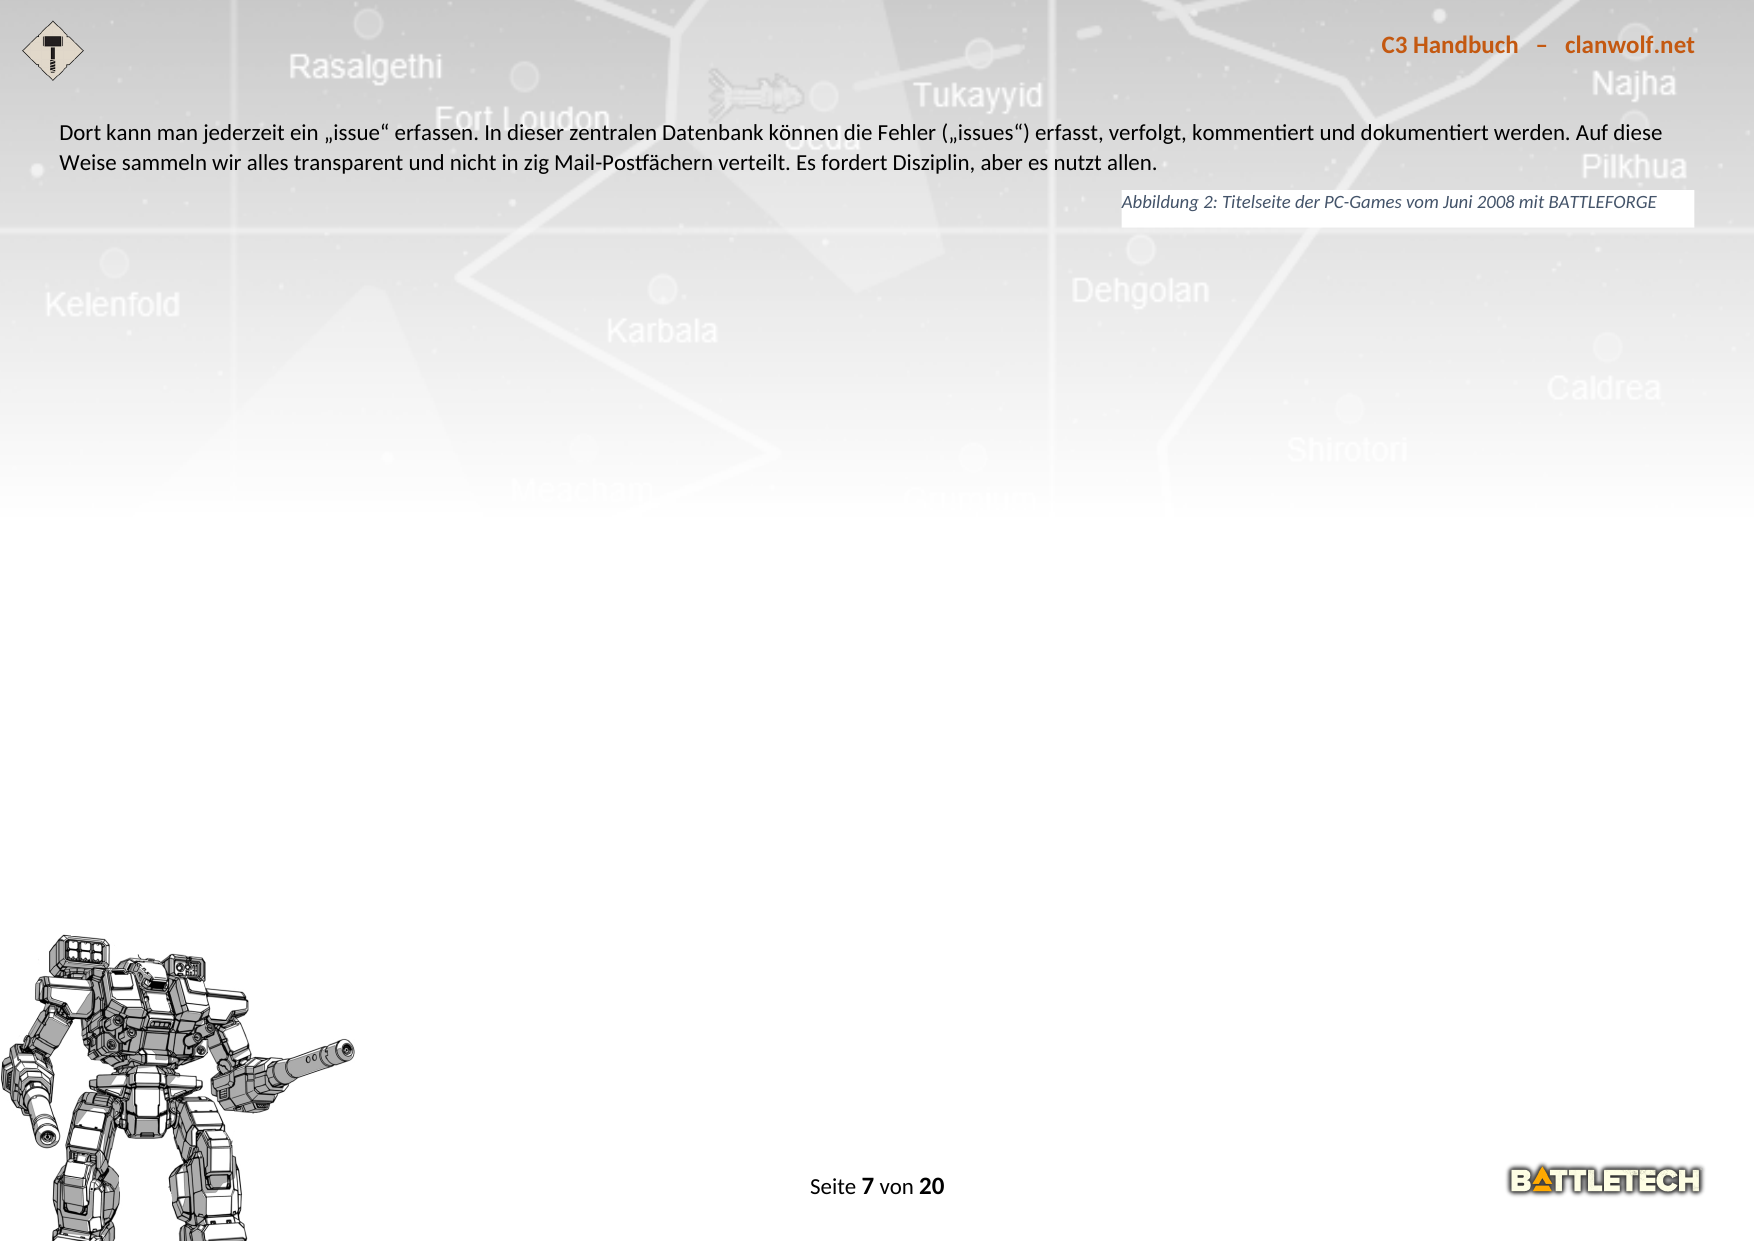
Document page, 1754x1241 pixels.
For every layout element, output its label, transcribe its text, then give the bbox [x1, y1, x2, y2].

picture [0, 0, 1754, 531]
text Dort kann man jederzeit ein „issue“ erfassen. In dieser zentralen Datenbank können die Fehler („issues“) erfasst, verfolgt, kommentiert und dokumentiert werden. Auf diese Weise sammeln wir alles transparent und nicht in zig Mail-Postfächern verteilt. Es fordert Disziplin, aber es nutzt allen. [59, 118, 1695, 176]
picture [0, 913, 359, 1241]
picture [1497, 1146, 1714, 1216]
